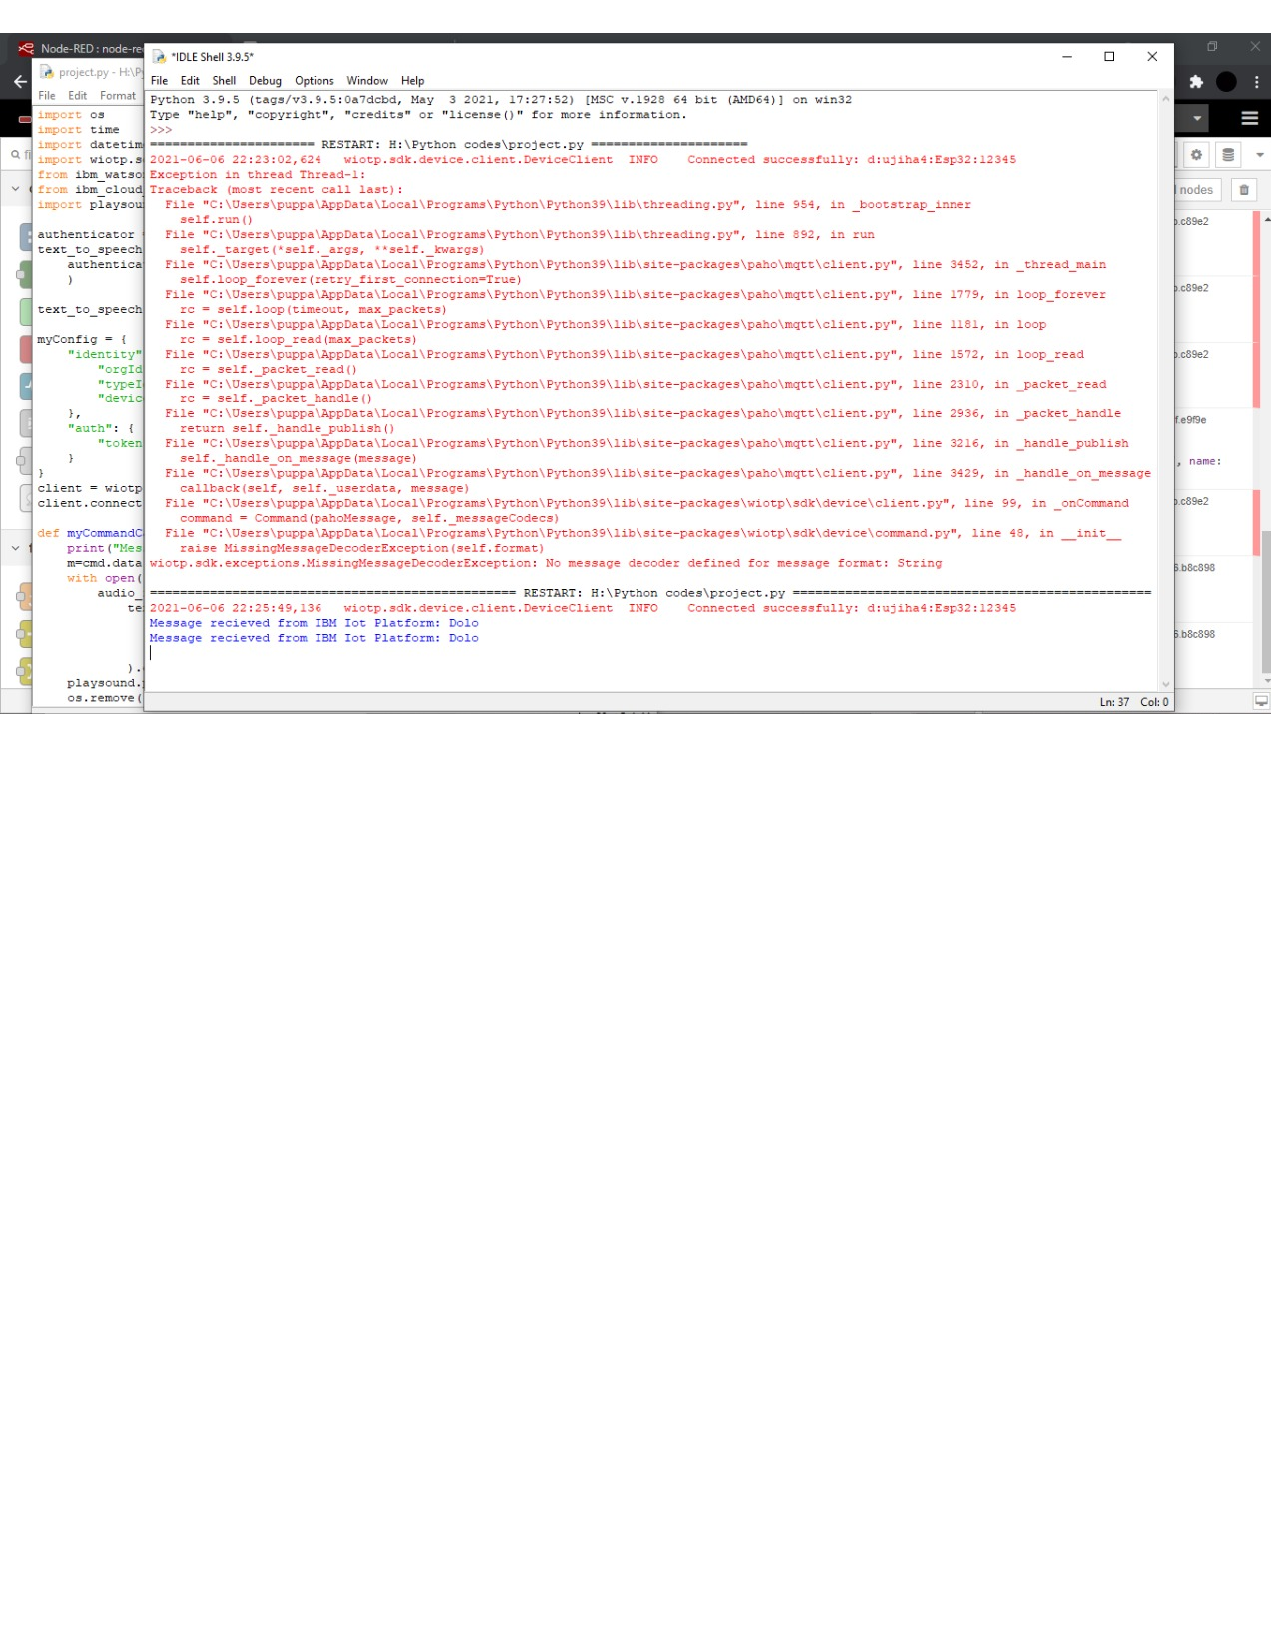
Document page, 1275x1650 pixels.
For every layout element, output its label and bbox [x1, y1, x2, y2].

picture [0, 33, 1271, 714]
